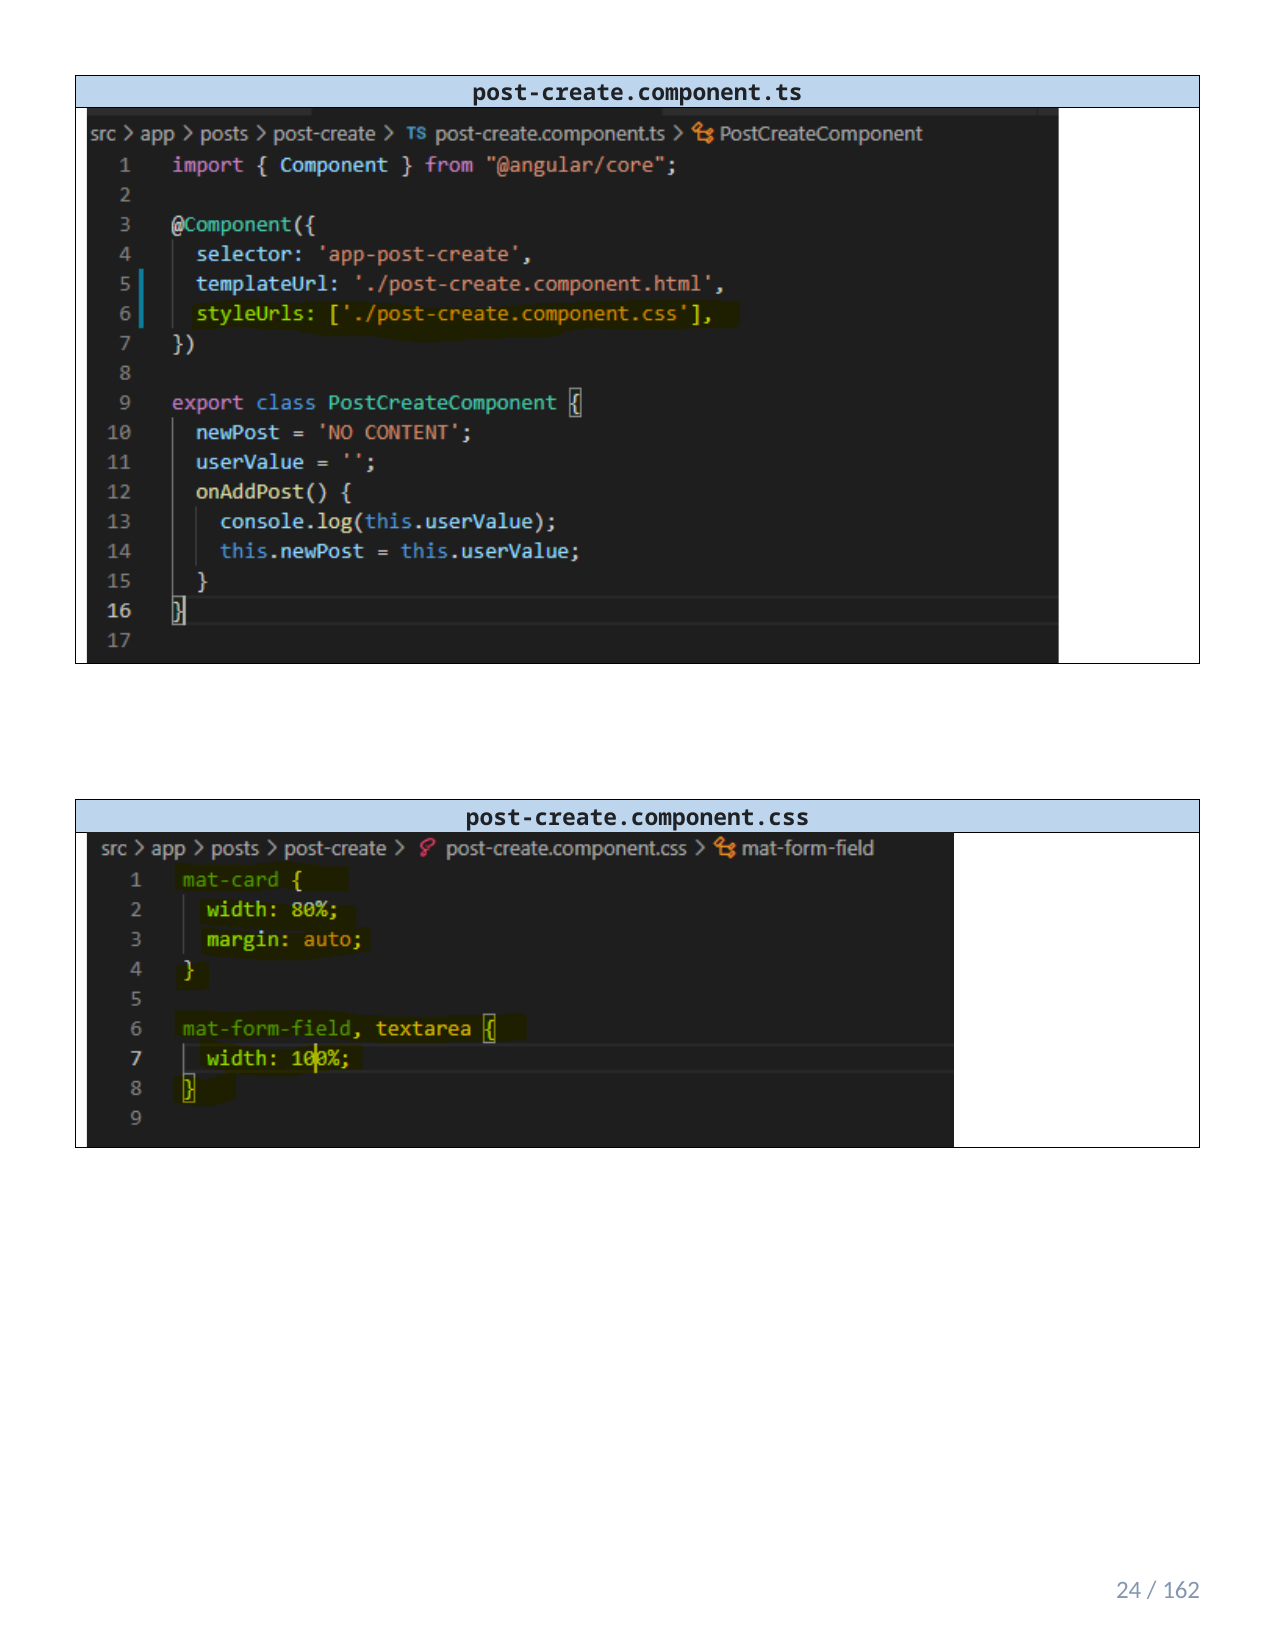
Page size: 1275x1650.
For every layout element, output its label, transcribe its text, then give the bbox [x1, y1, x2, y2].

table_cell [76, 833, 86, 1147]
table_cell [1059, 108, 1199, 663]
table_header post-create.component.css [76, 800, 1199, 832]
picture [86, 108, 1059, 663]
picture [86, 832, 954, 1147]
table_cell [954, 833, 1199, 1147]
table_header post-create.component.ts [76, 76, 1199, 107]
table_cell [76, 108, 86, 663]
